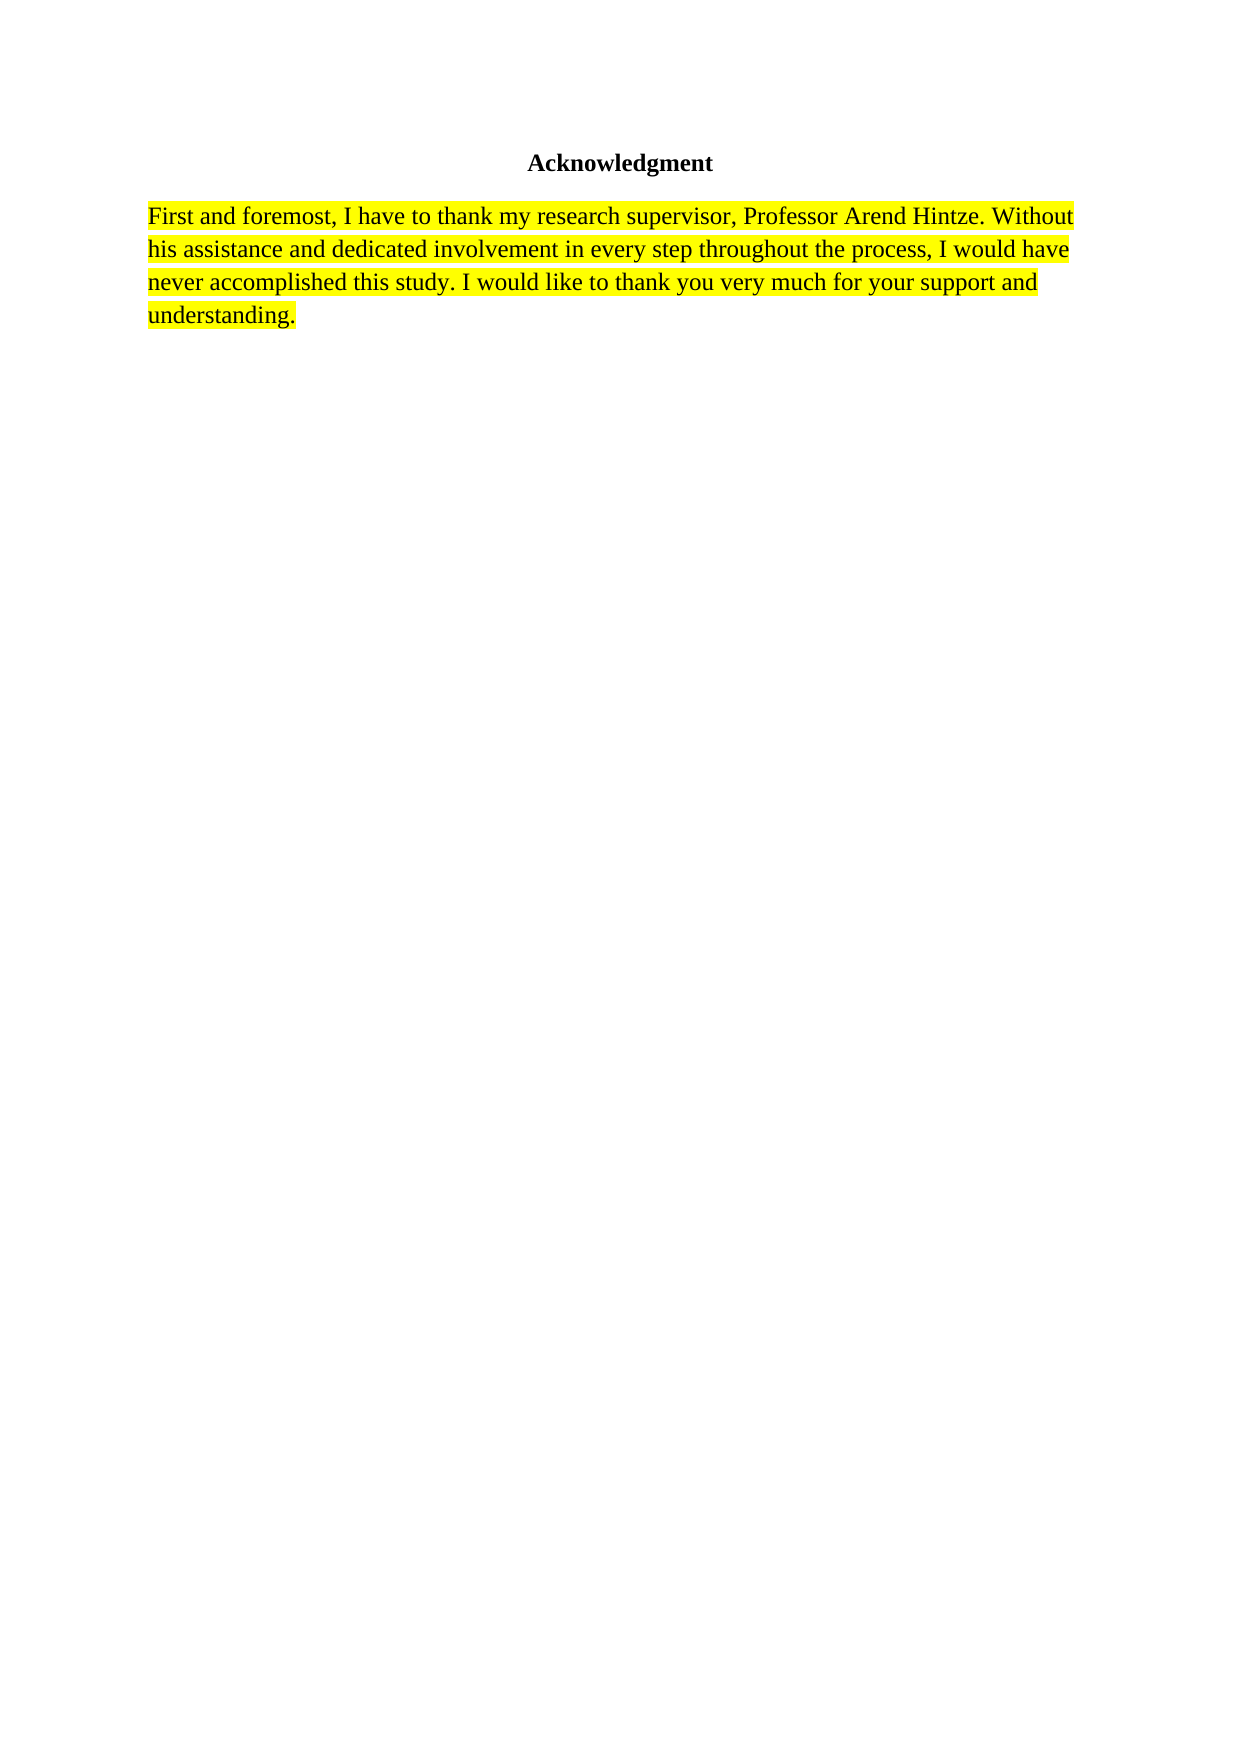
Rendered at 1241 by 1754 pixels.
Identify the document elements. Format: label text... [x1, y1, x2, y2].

text First and foremost, I have to thank my research supervisor, Professor Arend Hintze. Without his assistance and dedicated involvement in every step throughout the process, I would have never accomplished this study. I would like to thank you very much for your support and understanding. [148, 201, 1093, 329]
text Acknowledgment [148, 148, 1093, 176]
